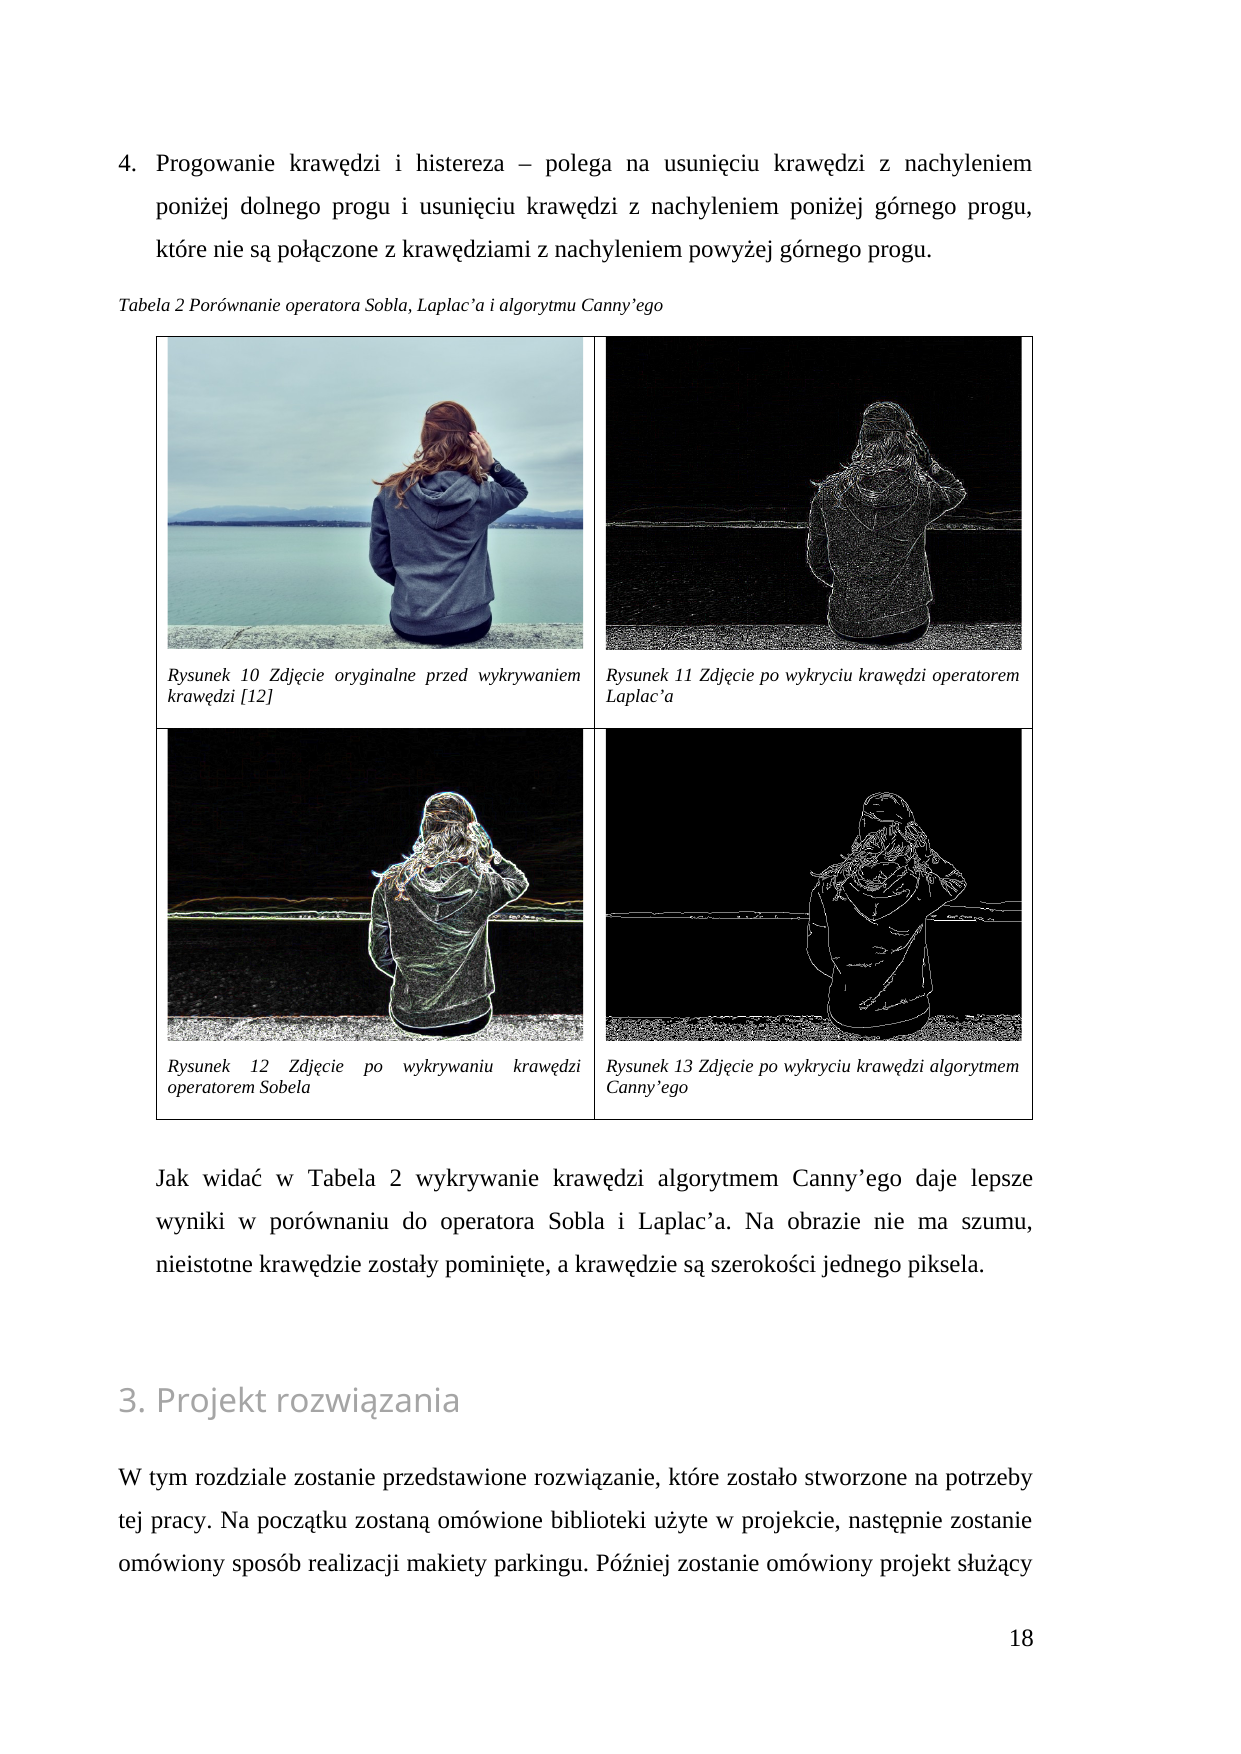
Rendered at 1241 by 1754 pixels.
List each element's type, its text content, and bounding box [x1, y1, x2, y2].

list Jak widać w Tabeli 2 wykrywanie krawędzi algorytmem Canny’ego daje lepsze wyniki w porównaniu do operatora Sobla i Laplac’a. Na obrazie nie ma szumu, nieistotne krawędzie zostały pominięte, a krawędzie są szerokości jednego piksela. [156, 1163, 1033, 1278]
list Progowanie krawędzi i histereza – polega na usunięciu krawędzi z nachyleniem poniżej dolnego progu i usunięciu krawędzi z nachyleniem poniżej górnego progu, które nie są połączone z krawędziami z nachyleniem powyżej górnego progu. [118, 148, 1033, 263]
picture [605, 337, 1022, 650]
picture [167, 728, 584, 1041]
picture [605, 728, 1022, 1041]
picture [167, 337, 584, 649]
subtitle Projekt rozwiązania [118, 1377, 1033, 1423]
table_header Rysunek Zdjęcie oryginalne przed wykrywaniem krawędzi [157, 337, 594, 727]
